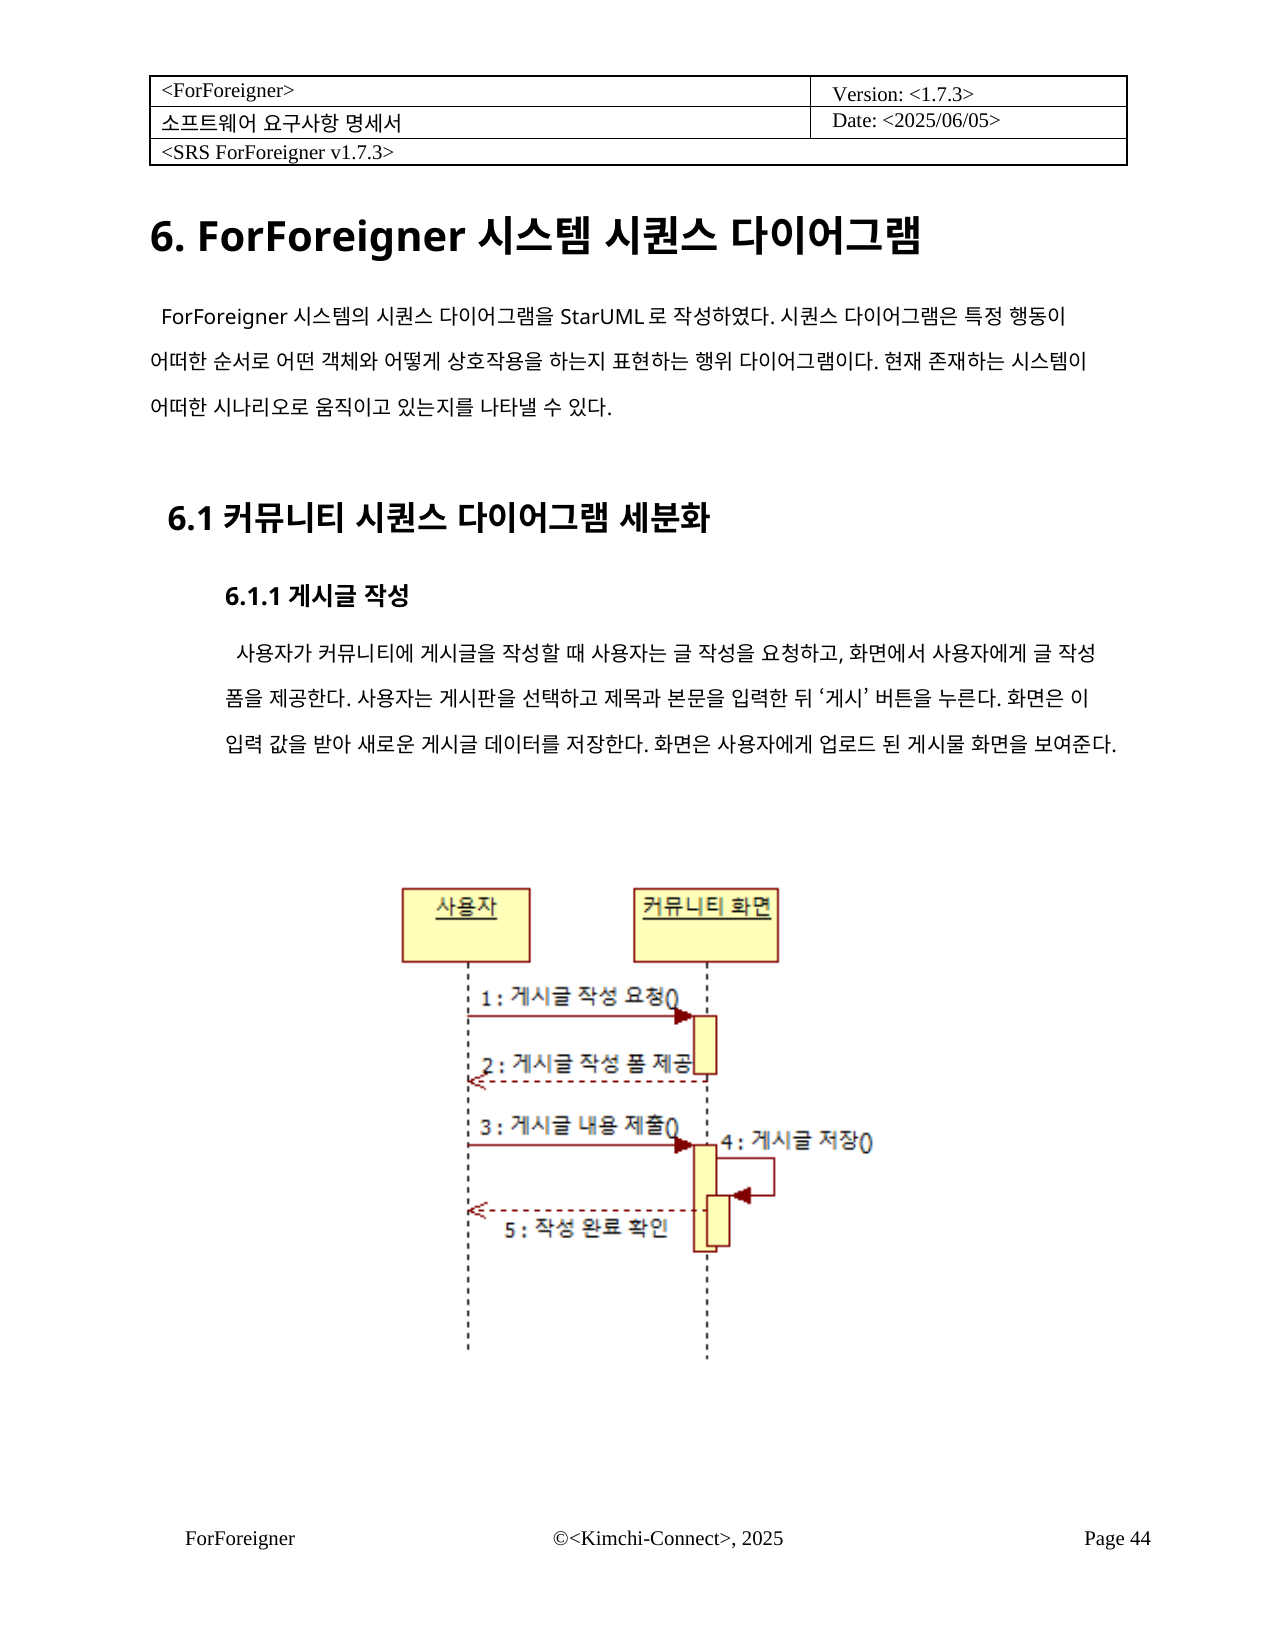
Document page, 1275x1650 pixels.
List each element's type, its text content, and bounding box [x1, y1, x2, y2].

text 사용자가 커뮤니티에 게시글을 작성할 때 사용자는 글 작성을 요청하고, 화면에서 사용자에게 글 작성 폼을 제공한다. 사용자는 게시판을 선택하고 제목과 본문을 입력한 뒤 ‘게시’ 버튼을 누른다. 화면은 이 입력 값을 받아 새로운 게시글 데이터를 저장한다. 화면은 사용자에게 업로드 된 게시물 화면을 보여준다. [225, 637, 1125, 758]
picture [365, 852, 910, 1397]
subtitle 6.1 커뮤니티 시퀀스 다이어그램 세분화 [150, 491, 1125, 540]
subtitle 6. ForForeigner 시스템 시퀀스 다이어그램 [150, 203, 1125, 264]
text ForForeigner 시스템의 시퀀스 다이어그램을 StarUML로 작성하였다. 시퀀스 다이어그램은 특정 행동이 어떠한 순서로 어떤 객체와 어떻게 상호작용을 하는지 표현하는 행위 다이어그램이다. 현재 존재하는 시스템이 어떠한 시나리오로 움직이고 있는지를 나타낼 수 있다. [150, 300, 1125, 421]
subtitle 6.1.1 게시글 작성 [150, 577, 1125, 613]
